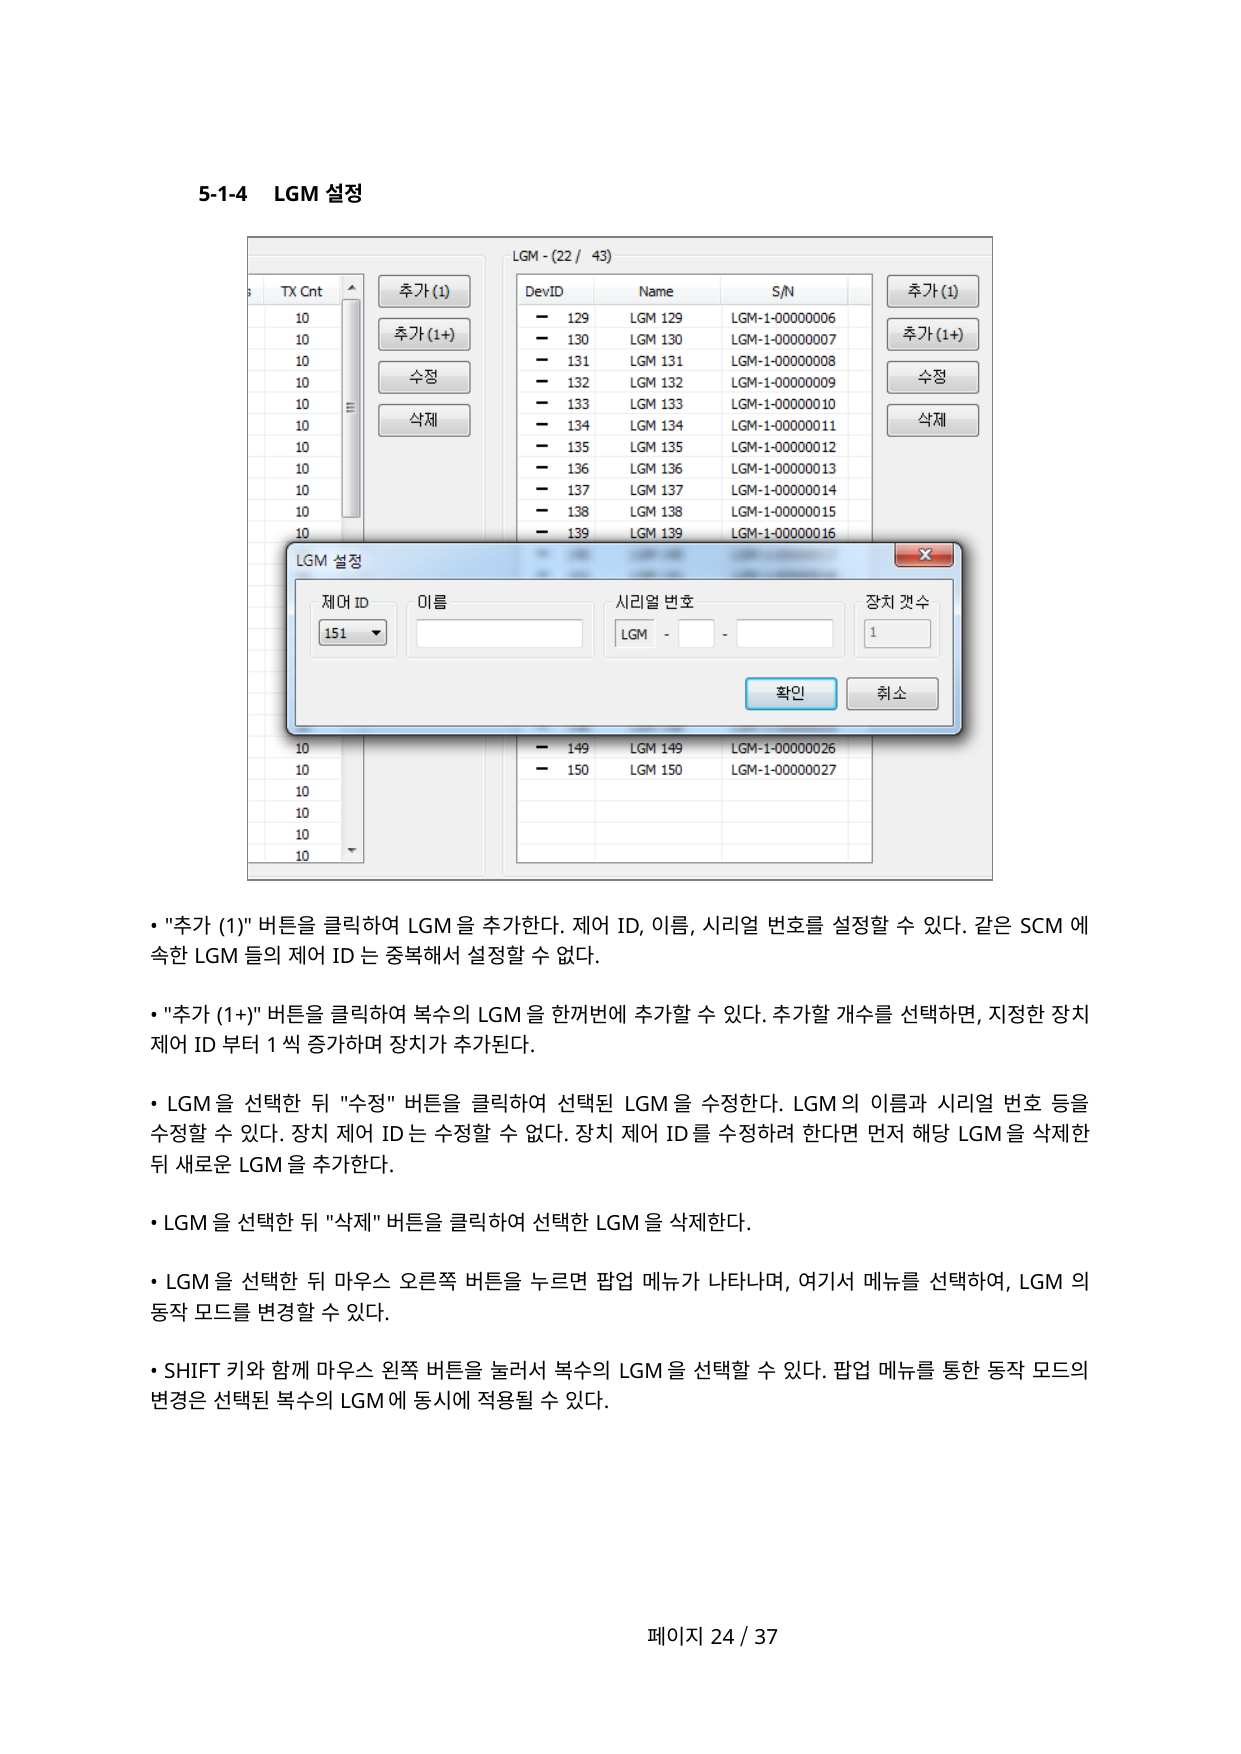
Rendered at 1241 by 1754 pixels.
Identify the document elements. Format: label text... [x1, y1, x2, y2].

text • "추가 (1+)" 버튼을 클릭하여 복수의 LGM을 한꺼번에 추가할 수 있다. 추가할 개수를 선택하면, 지정한 장치 제어 ID 부터 1씩 증가하며 장치가 추가된다. [150, 998, 1090, 1059]
text • SHIFT 키와 함께 마우스 왼쪽 버튼을 눌러서 복수의 LGM을 선택할 수 있다. 팝업 메뉴를 통한 동작 모드의 변경은 선택된 복수의 LGM에 동시에 적용될 수 있다. [150, 1354, 1090, 1415]
subtitle LGM 설정 [198, 177, 1090, 207]
picture [248, 238, 992, 879]
text • LGM을 선택한 뒤 마우스 오른쪽 버튼을 누르면 팝업 메뉴가 나타나며, 여기서 메뉴를 선택하여, LGM 의 동작 모드를 변경할 수 있다. [150, 1265, 1090, 1326]
text • "추가 (1)" 버튼을 클릭하여 LGM을 추가한다. 제어 ID, 이름, 시리얼 번호를 설정할 수 있다. 같은 SCM 에 속한 LGM 들의 제어 ID 는 중복해서 설정할 수 없다. [150, 909, 1090, 970]
text • LGM을 선택한 뒤 "수정" 버튼을 클릭하여 선택된 LGM을 수정한다. LGM의 이름과 시리얼 번호 등을 수정할 수 있다. 장치 제어 ID는 수정할 수 없다. 장치 제어 ID를 수정하려 한다면 먼저 해당 LGM을 삭제한 뒤 새로운 LGM을 추가한다. [150, 1087, 1090, 1178]
text • LGM을 선택한 뒤 "삭제" 버튼을 클릭하여 선택한 LGM을 삭제한다. [150, 1207, 1090, 1237]
